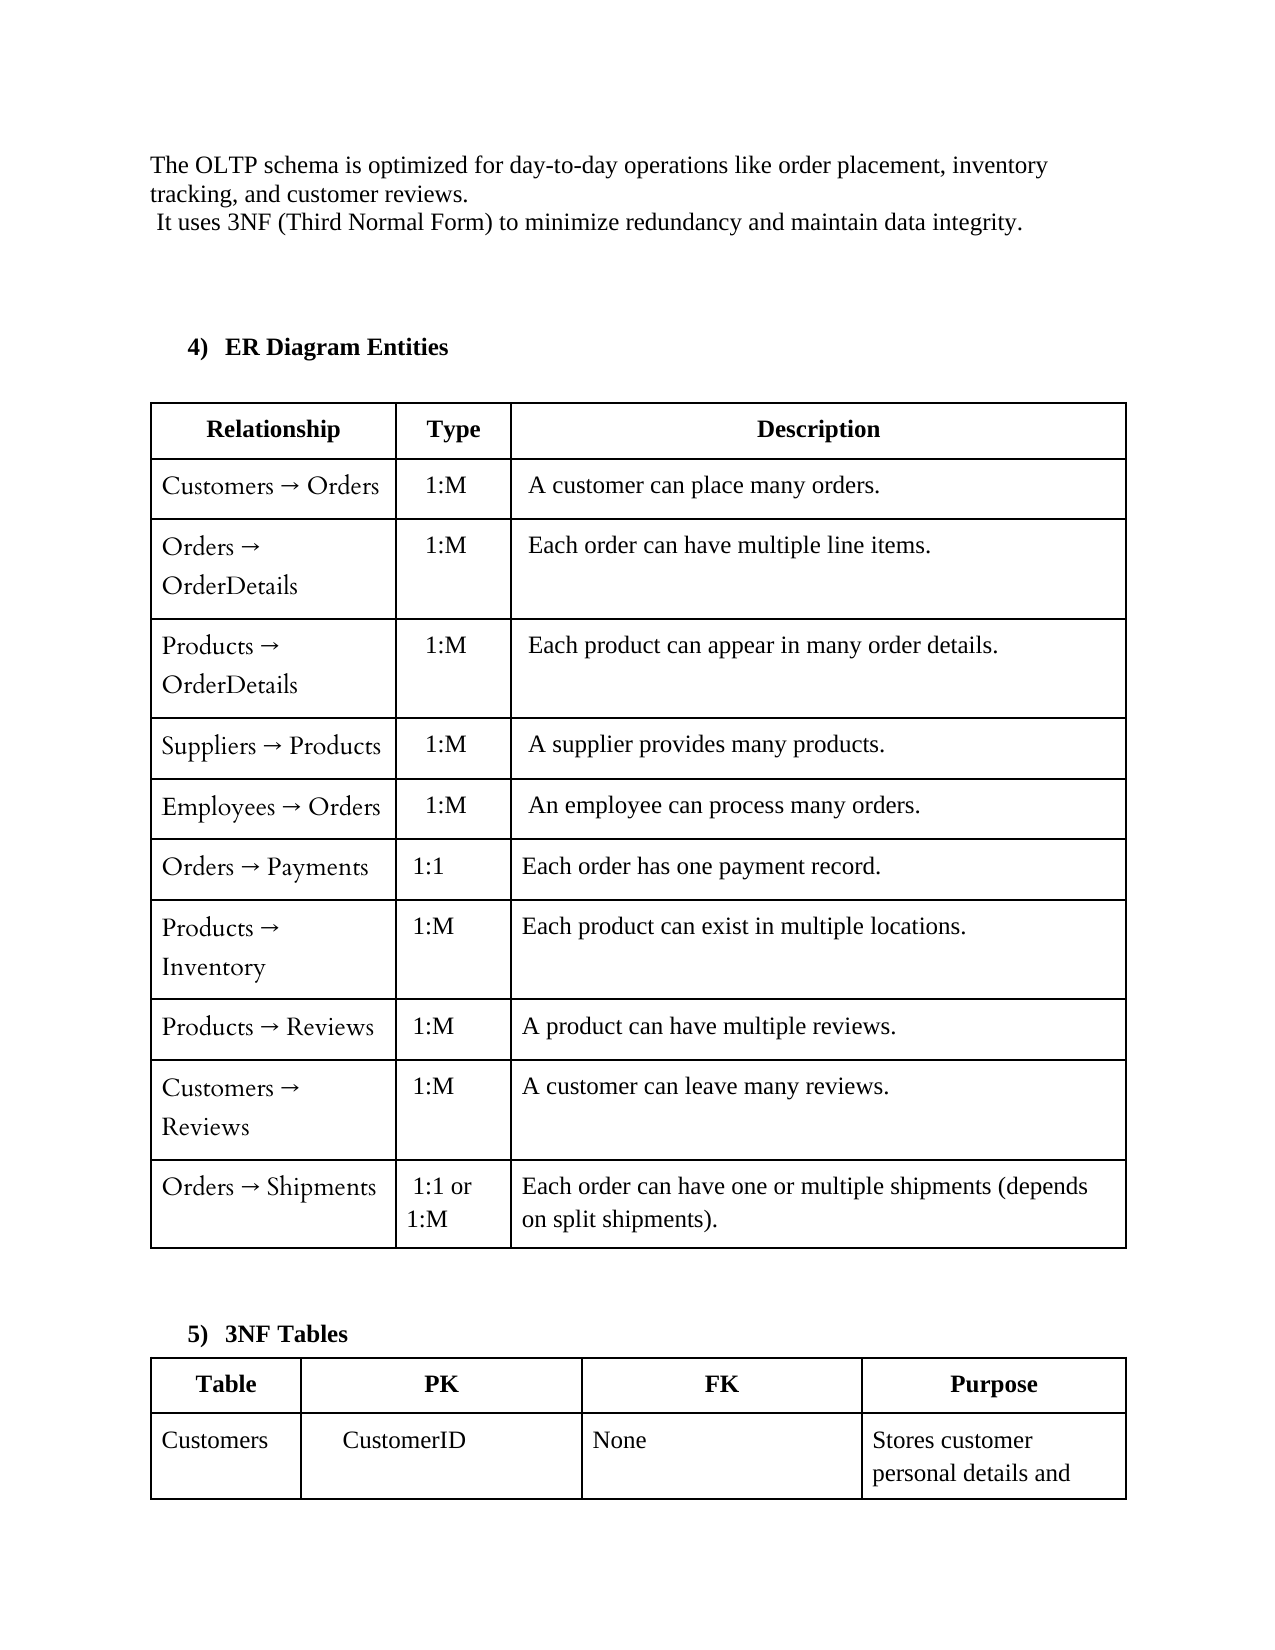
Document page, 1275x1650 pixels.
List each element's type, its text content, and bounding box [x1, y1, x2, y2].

table_header Type [397, 404, 510, 457]
table_cell [152, 460, 395, 518]
table_header Relationship [152, 404, 395, 457]
table_cell Each product can appear in many order details. [512, 620, 1125, 717]
table_cell Each order has one payment record. [512, 840, 1125, 899]
table_cell [152, 1161, 395, 1247]
table_cell 1:1 [397, 840, 510, 899]
table_cell A customer can place many orders. [512, 460, 1125, 518]
table_cell 1:1 or 1:M [397, 1161, 510, 1247]
table_header Table [152, 1359, 300, 1412]
table_cell 1:M [397, 520, 510, 617]
table_cell [152, 780, 395, 838]
table_cell [152, 901, 395, 998]
table_header Purpose [863, 1359, 1125, 1412]
table_cell An employee can process many orders. [512, 780, 1125, 838]
table_cell 1:M [397, 620, 510, 717]
table_cell [152, 620, 395, 717]
subtitle ER Diagram Entities [187, 332, 1125, 361]
table_header Description [512, 404, 1125, 457]
table_cell Each order can have one or multiple shipments (depends on split shipments). [512, 1161, 1125, 1247]
table_cell None [583, 1414, 861, 1498]
table_cell 1:M [397, 901, 510, 998]
table_cell Each order can have multiple line items. [512, 520, 1125, 617]
table_cell A product can have multiple reviews. [512, 1000, 1125, 1059]
table_cell A customer can leave many reviews. [512, 1061, 1125, 1158]
table_cell 1:M [397, 780, 510, 838]
table_cell [152, 520, 395, 617]
table_cell 1:M [397, 1061, 510, 1158]
table_cell Each product can exist in multiple locations. [512, 901, 1125, 998]
table_cell [152, 1061, 395, 1158]
table_cell 1:M [397, 719, 510, 778]
table_cell CustomerID [302, 1414, 581, 1498]
table_header FK [583, 1359, 861, 1412]
table_cell 1:M [397, 460, 510, 518]
table_header PK [302, 1359, 581, 1412]
table_cell [152, 840, 395, 899]
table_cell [863, 1414, 1125, 1498]
table_cell [152, 719, 395, 778]
table_cell 1:M [397, 1000, 510, 1059]
table_cell A supplier provides many products. [512, 719, 1125, 778]
table_cell [152, 1000, 395, 1059]
subtitle 3NF Tables [187, 1319, 1125, 1348]
text The OLTP schema is optimized for day-to-day operations like order placement, inventory tracking, and customer reviews. It uses 3NF (Third Normal Form) to minimize redundancy and maintain data integrity. [150, 150, 1125, 236]
table_cell Customers [152, 1414, 300, 1498]
